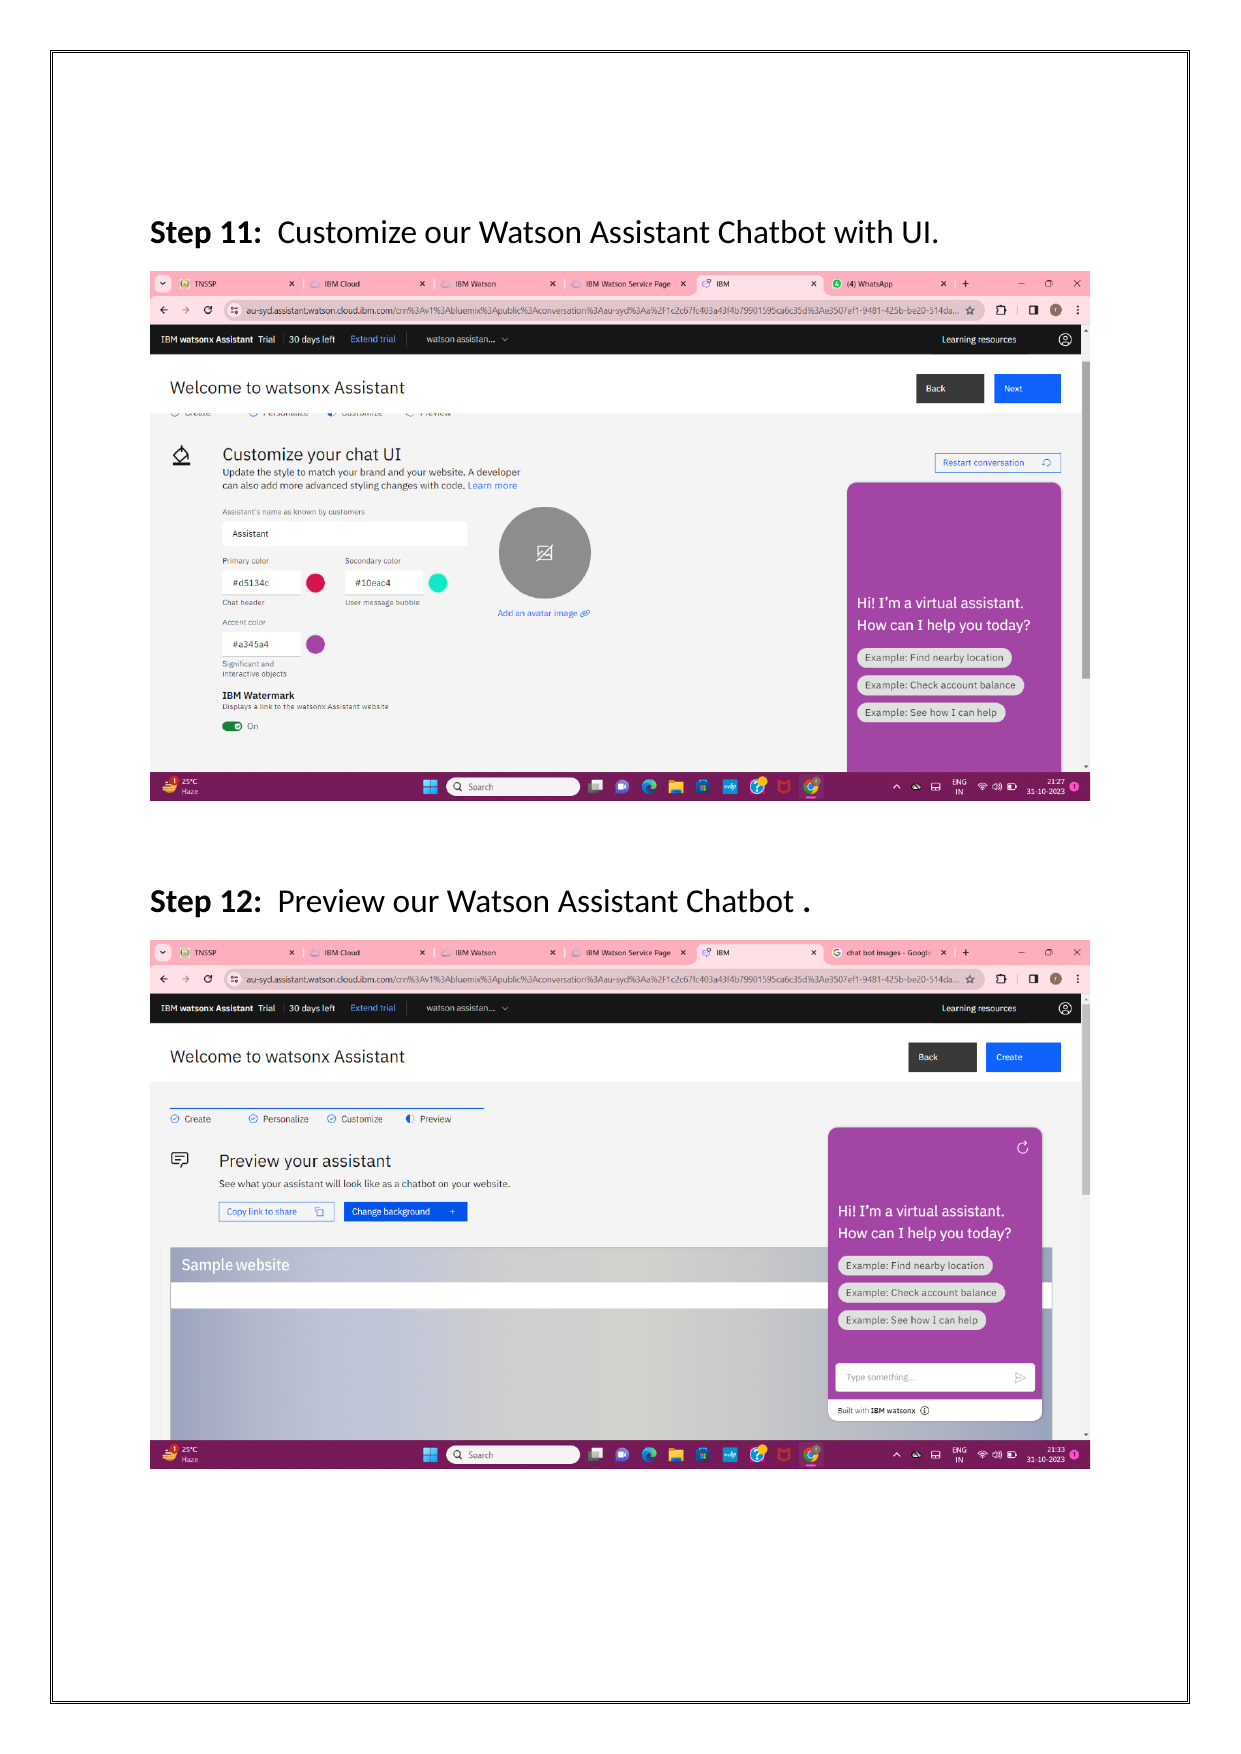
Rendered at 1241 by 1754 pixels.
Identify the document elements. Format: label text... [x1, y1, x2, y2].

text Step 12: Preview our Watson Assistant Chatbot . [150, 879, 1090, 920]
picture [150, 940, 1091, 1469]
picture [150, 271, 1091, 801]
text Step 11: Customize our Watson Assistant Chatbot with UI. [150, 211, 1090, 251]
